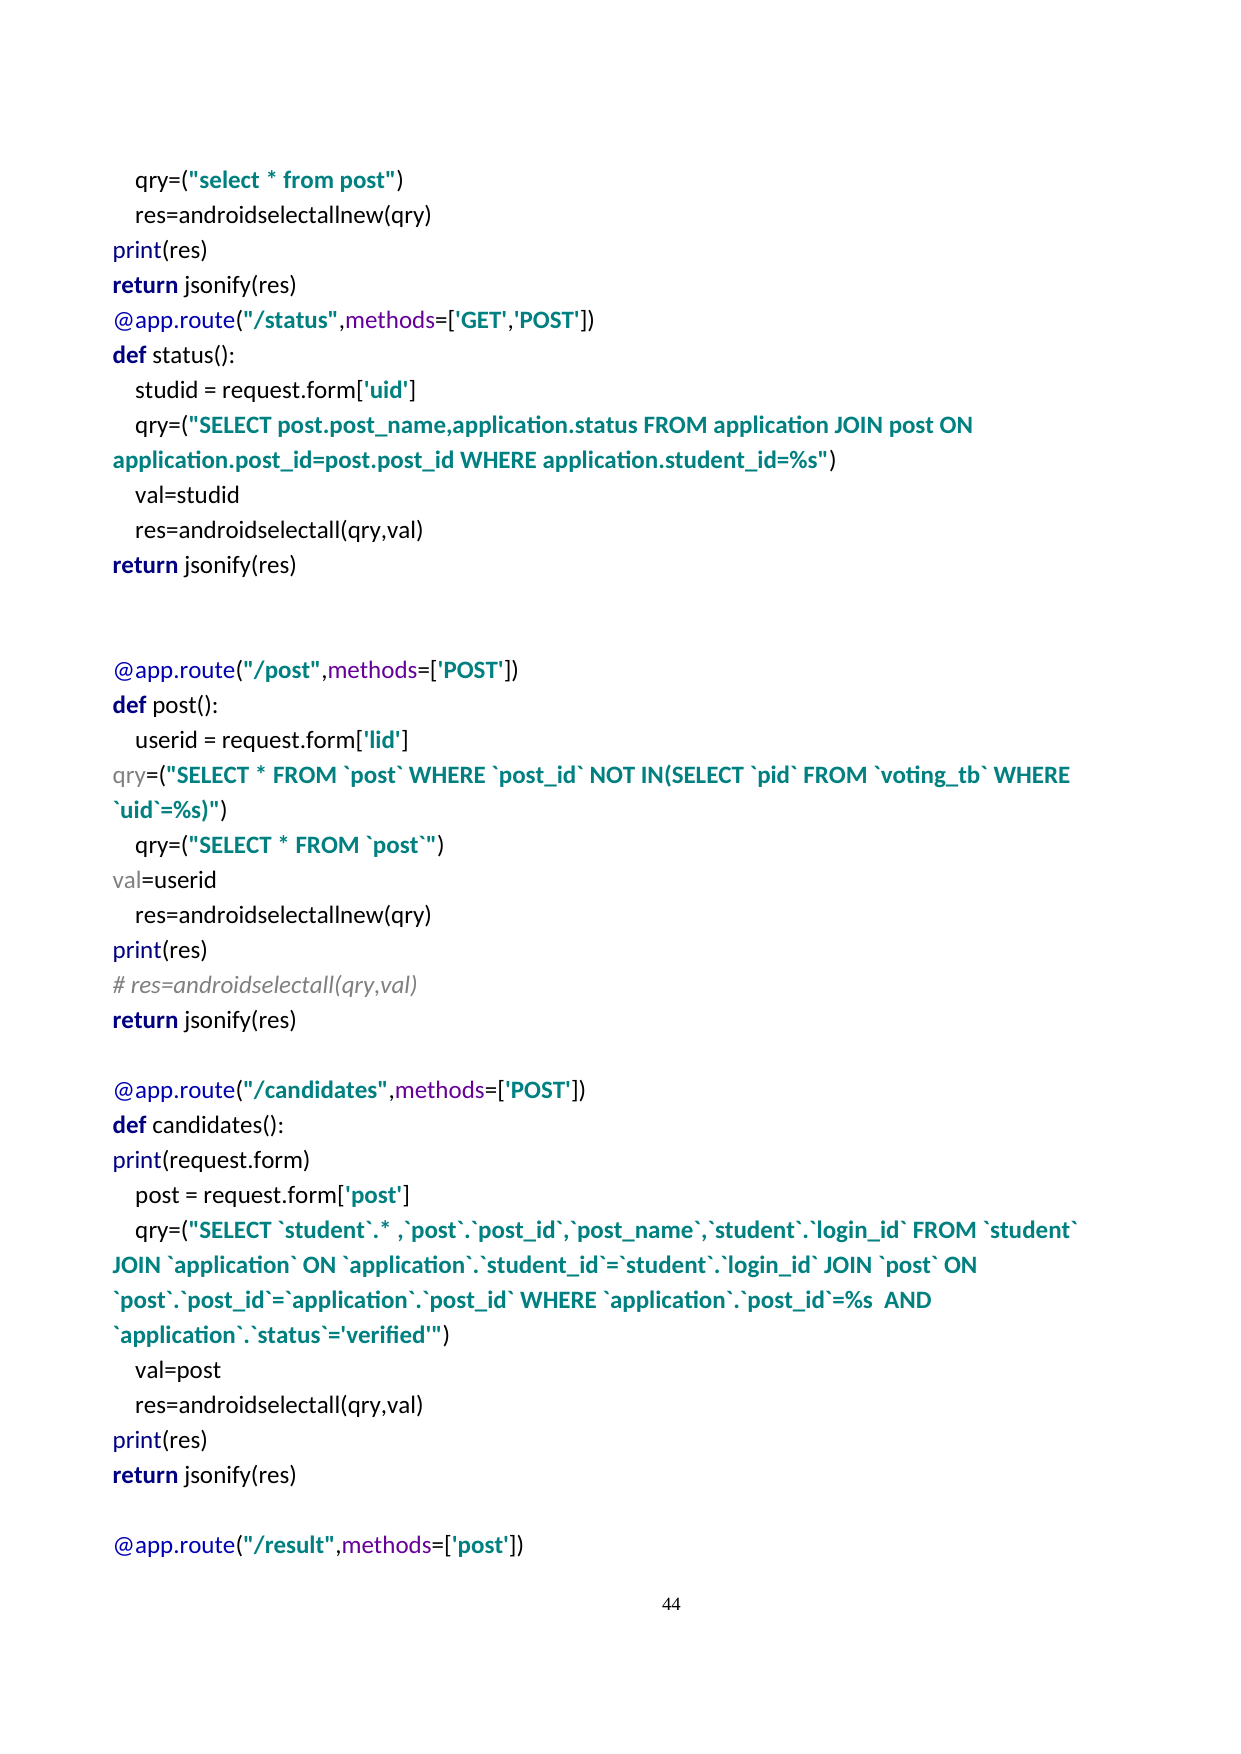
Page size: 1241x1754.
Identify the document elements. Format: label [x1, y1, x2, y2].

text [112, 164, 1106, 1560]
